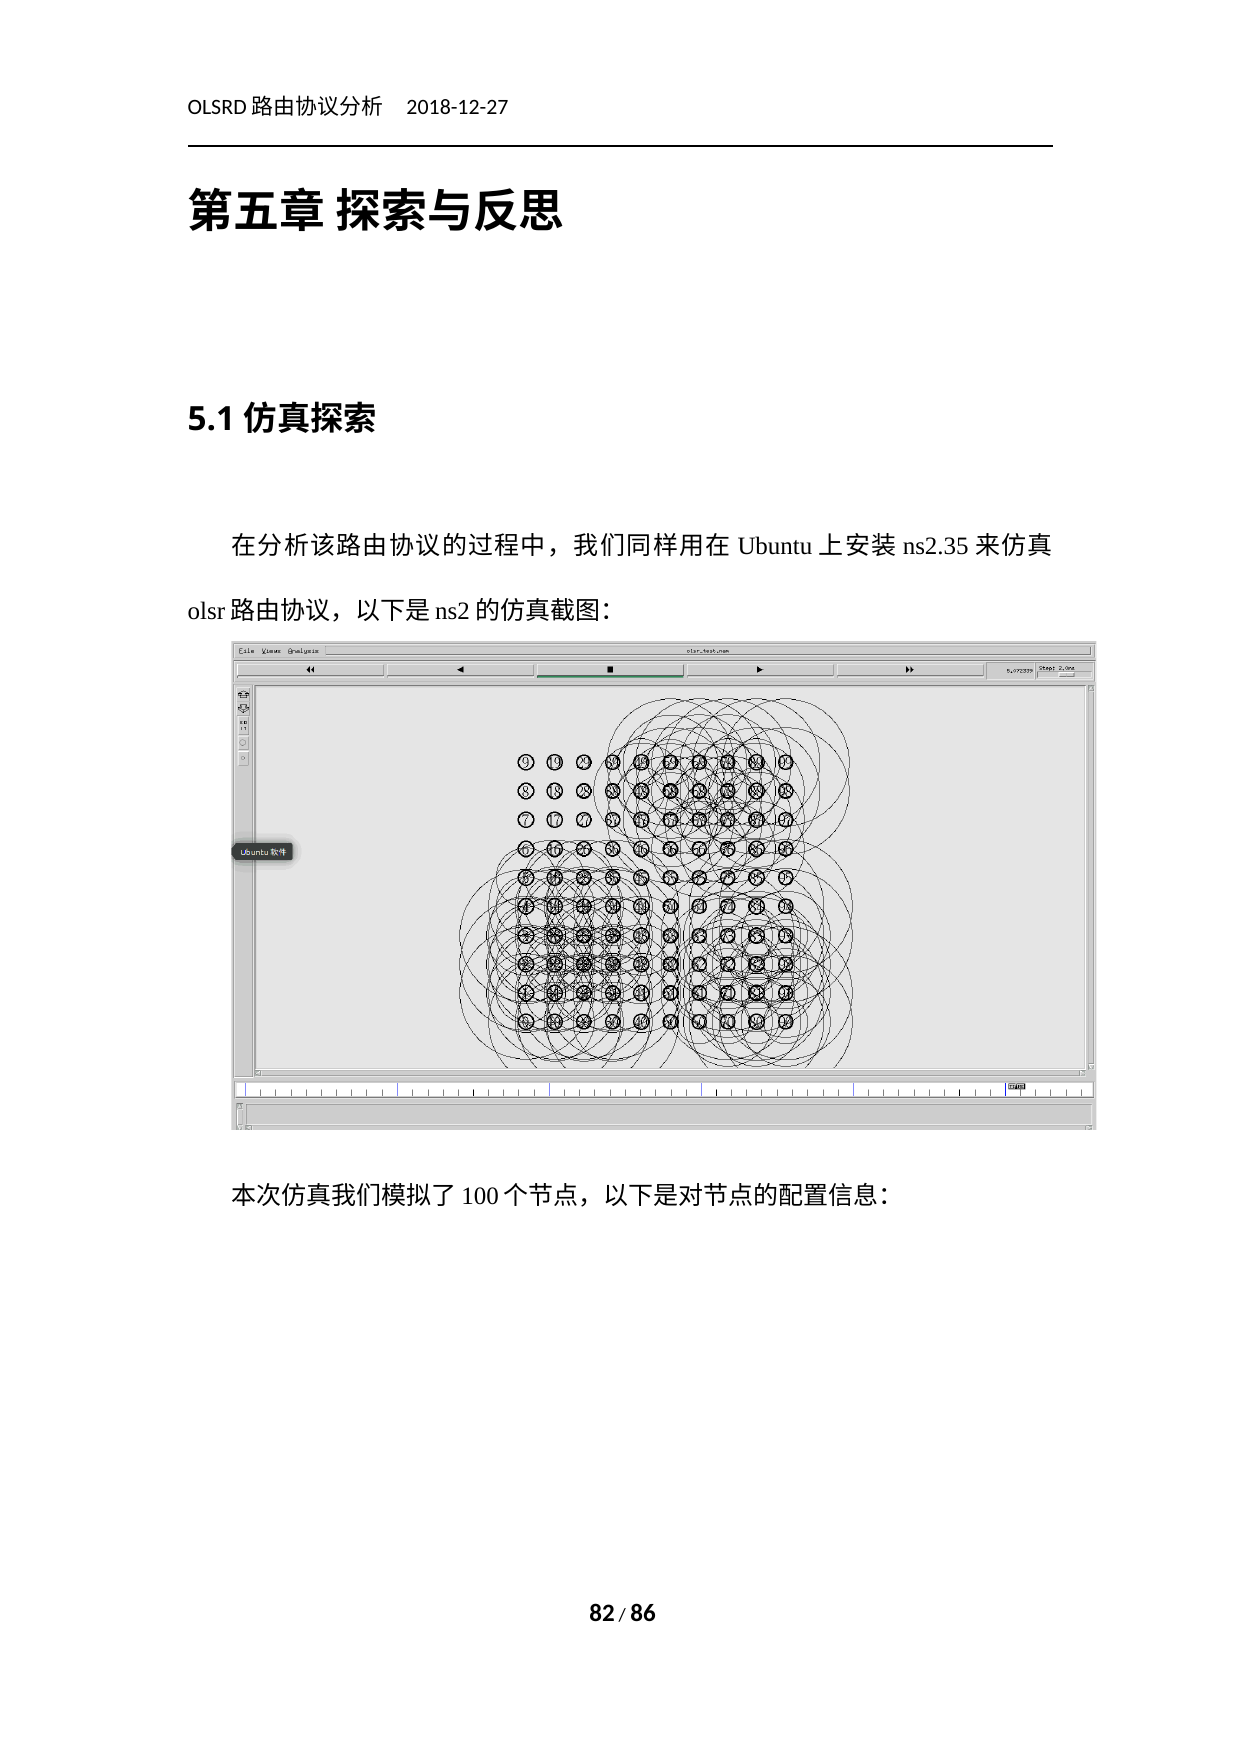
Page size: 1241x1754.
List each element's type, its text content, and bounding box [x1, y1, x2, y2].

subtitle 第五章 探索与反思 [187, 158, 1053, 256]
picture [231, 641, 1097, 1130]
text 在分析该路由协议的过程中，我们同样用在Ubuntu上安装ns2.35来仿真olsr路由协议，以下是ns2的仿真截图： [187, 511, 1053, 641]
text 本次仿真我们模拟了100个节点，以下是对节点的配置信息： [187, 1161, 1053, 1226]
subtitle 5.1 仿真探索 [187, 384, 1053, 449]
